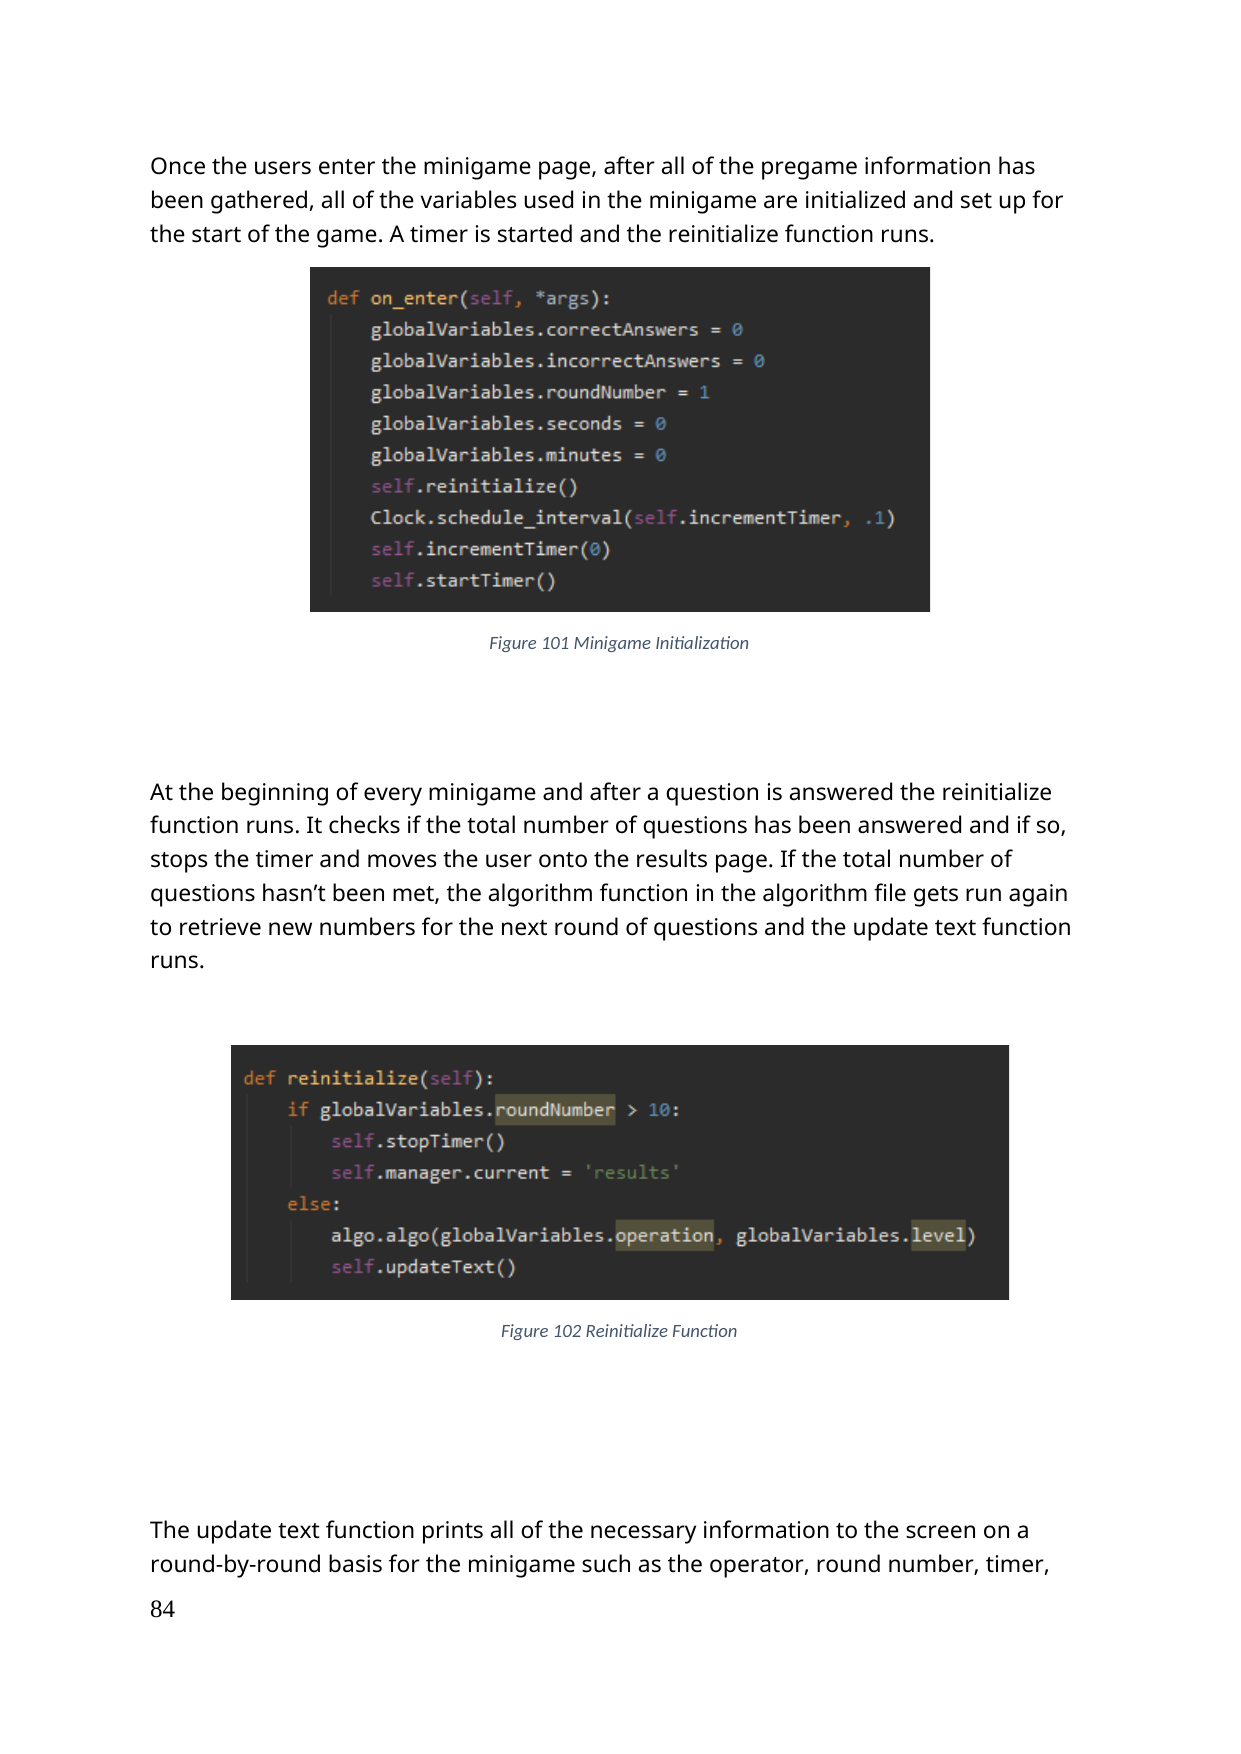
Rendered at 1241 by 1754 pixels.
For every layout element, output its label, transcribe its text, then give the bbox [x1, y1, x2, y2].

text Once the users enter the minigame page, after all of the pregame information has been gathered, all of the variables used in the minigame are initialized and set up for the start of the game. A timer is started and the reinitialize function runs. [150, 150, 1090, 249]
picture [231, 1045, 1010, 1300]
picture [310, 267, 931, 612]
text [150, 1514, 1090, 1579]
text At the beginning of every minigame and after a question is answered the reinitialize function runs. It checks if the total number of questions has been answered and if so, stops the timer and moves the user onto the results page. If the total number of questions hasn’t been met, the algorithm function in the algorithm file gets run again to retrieve new numbers for the next round of questions and the update text function runs. [150, 775, 1090, 975]
